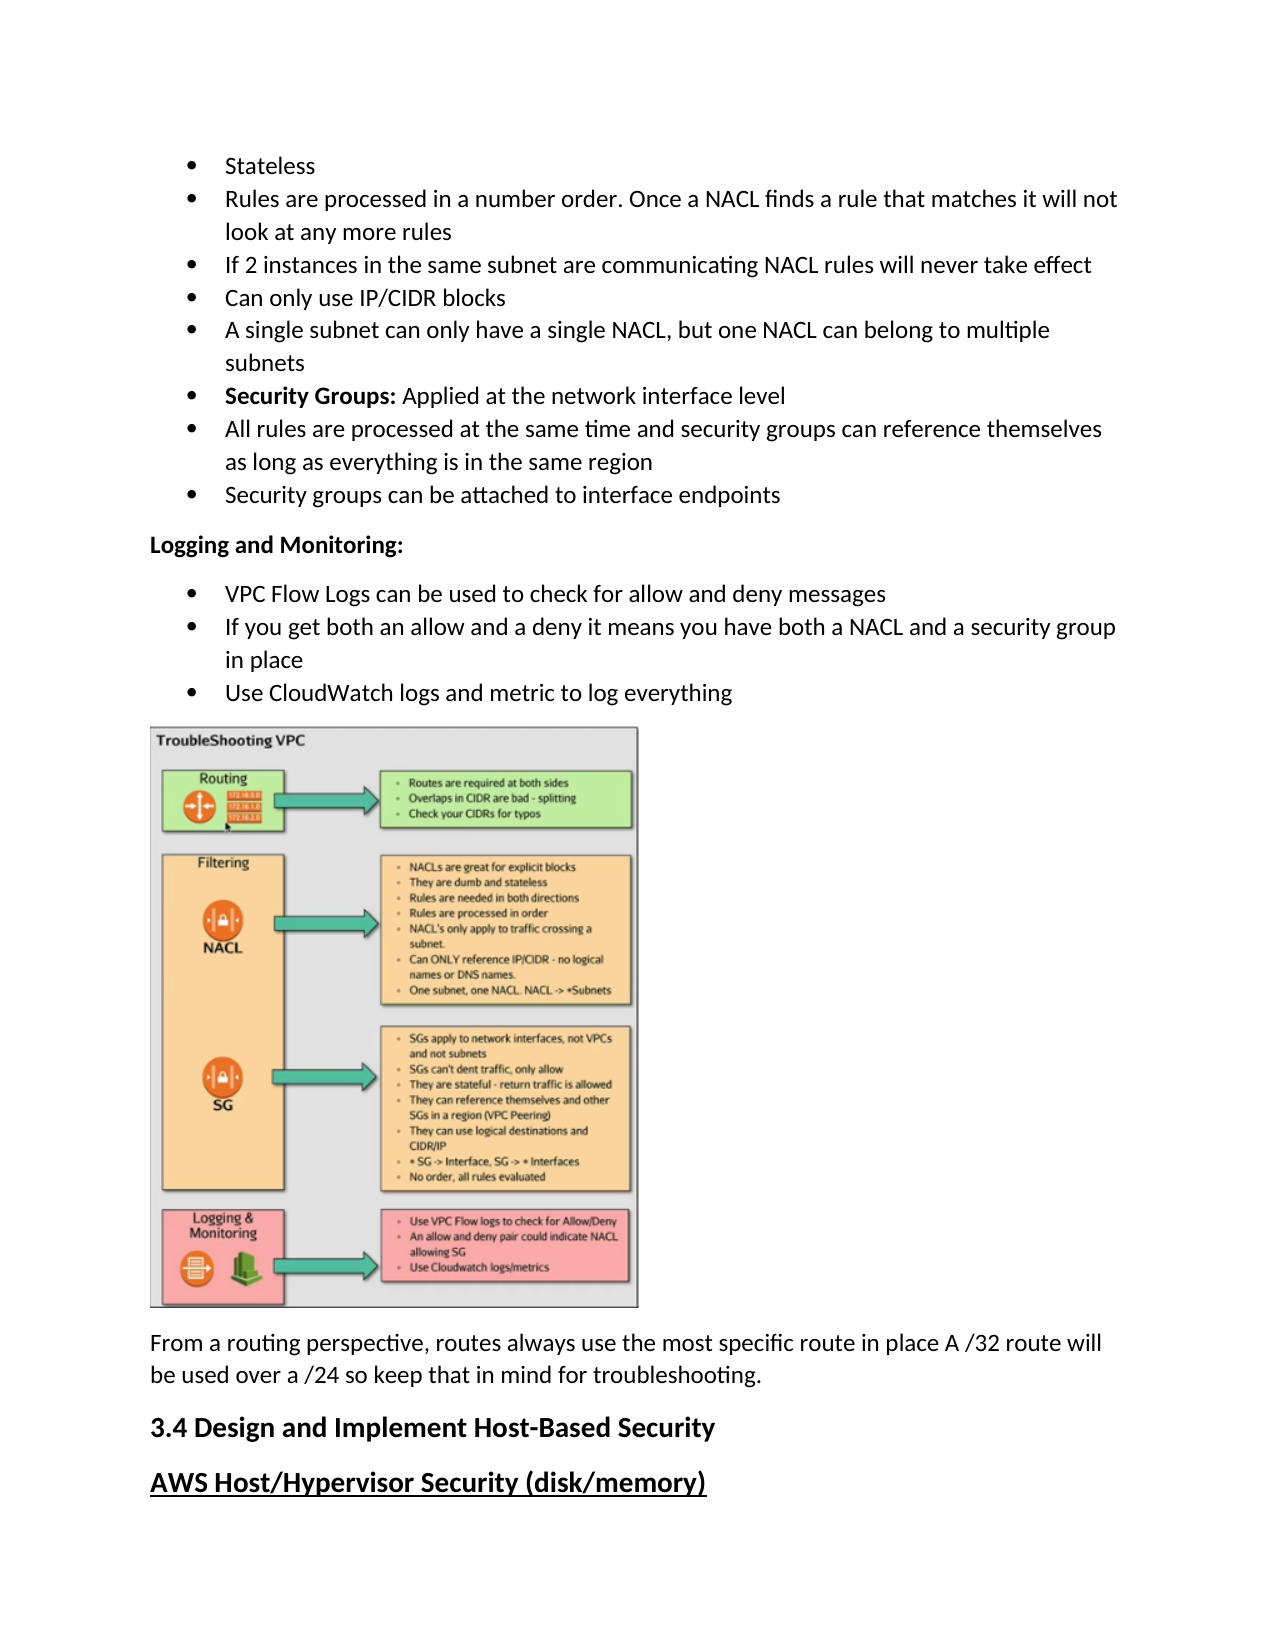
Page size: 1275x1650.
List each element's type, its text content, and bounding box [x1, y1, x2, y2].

list VPC Flow Logs can be used to check for allow and deny messages [187, 578, 1125, 609]
picture [150, 726, 639, 1308]
text From a routing perspective, routes always use the most specific route in place A /32 route will be used over a /24 so keep that in mind for troubleshooting. [150, 1327, 1125, 1390]
list Security Groups: Applied at the network interface level [187, 380, 1125, 411]
list Stateless [187, 150, 1125, 181]
list A single subnet can only have a single NACL, but one NACL can belong to multiple subnets [187, 314, 1125, 378]
list All rules are processed at the same time and security groups can reference themselves as long as everything is in the same region [187, 413, 1125, 477]
list Can only use IP/CIDR blocks [187, 282, 1125, 312]
list Use CloudWatch logs and metric to log everything [187, 677, 1125, 708]
list Security groups can be attached to interface endpoints [187, 479, 1125, 510]
list If 2 instances in the same subnet are communicating NACL rules will never take effect [187, 249, 1125, 279]
text 3.4 Design and Implement Host-Based Security [150, 1409, 1125, 1445]
list Rules are processed in a number order. Once a NACL finds a rule that matches it will not look at any more rules [187, 183, 1125, 246]
list If you get both an allow and a deny it means you have both a NACL and a security group in place [187, 611, 1125, 675]
text AWS Host/Hypervisor Security (disk/memory) [150, 1464, 1125, 1500]
text Logging and Monitoring: [150, 529, 1125, 559]
